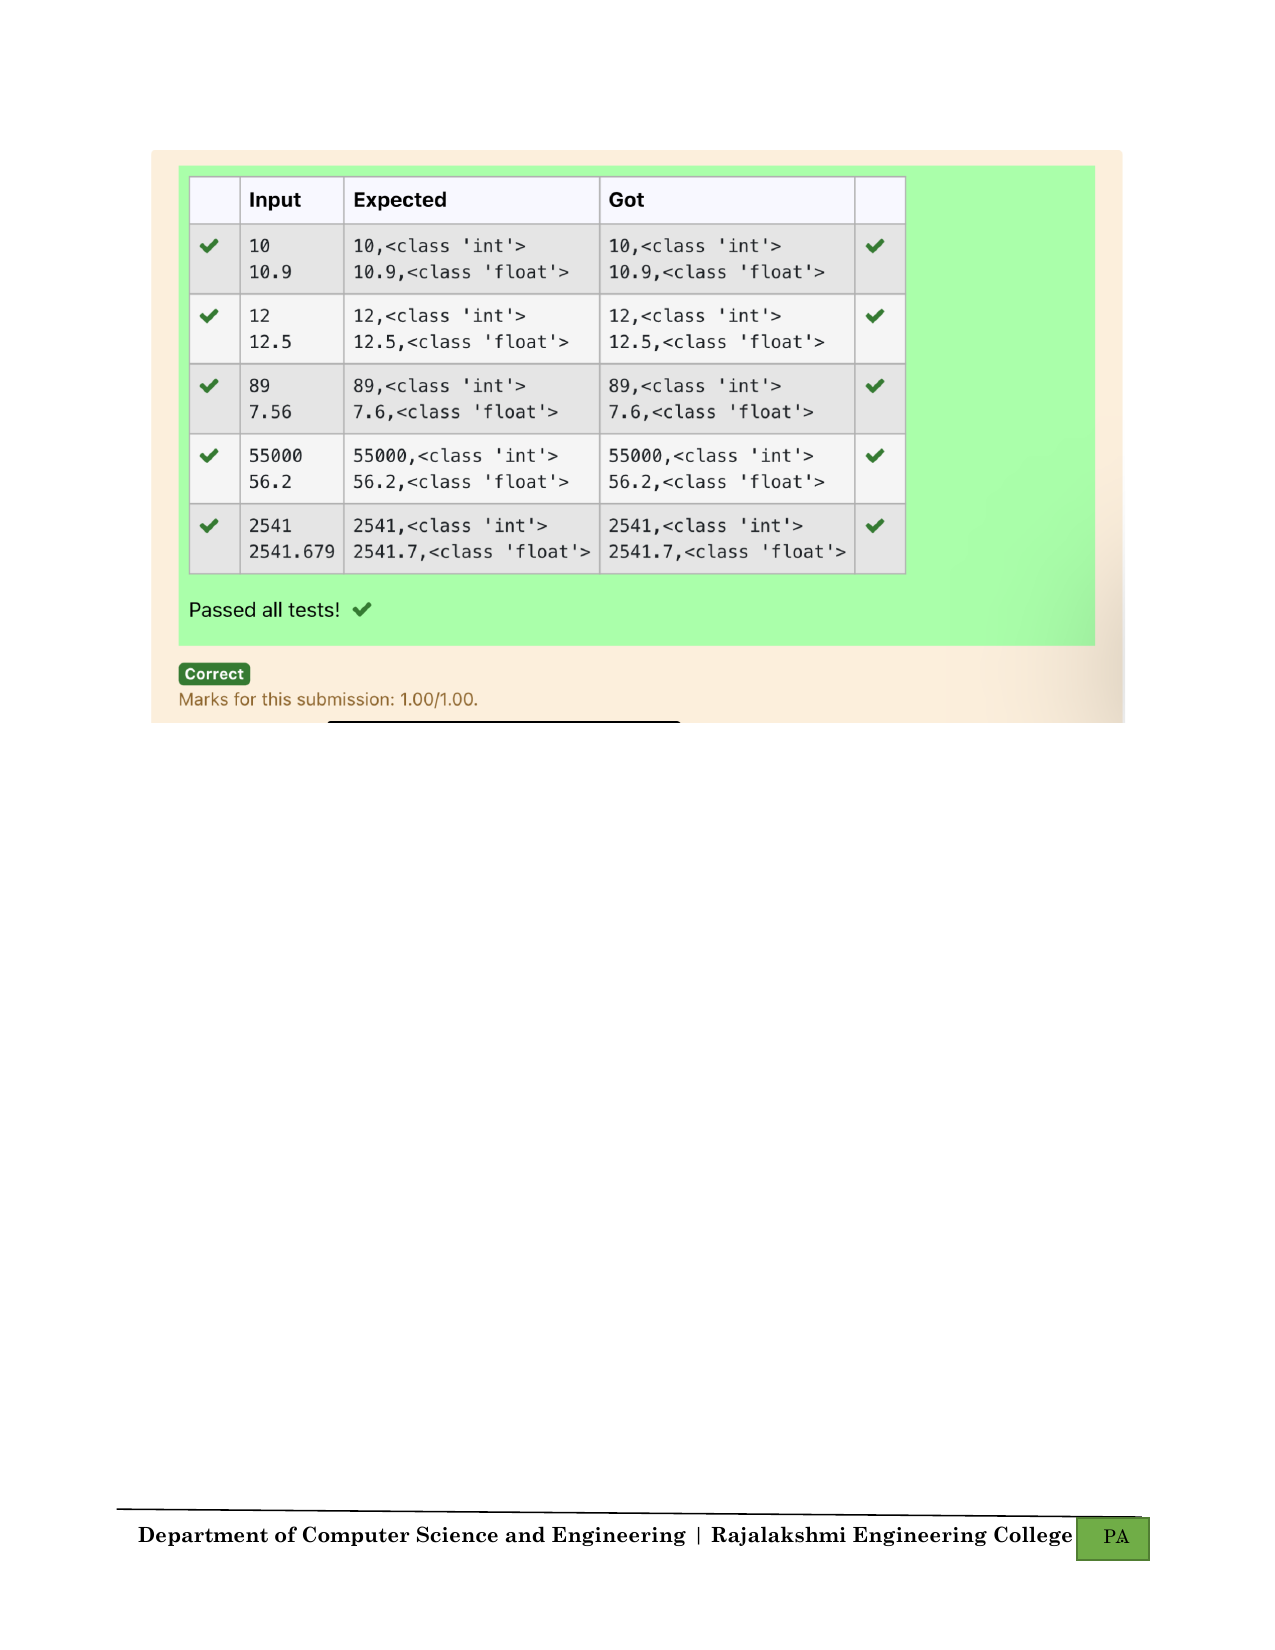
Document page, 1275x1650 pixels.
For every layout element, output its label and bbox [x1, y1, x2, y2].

picture [150, 150, 1125, 723]
